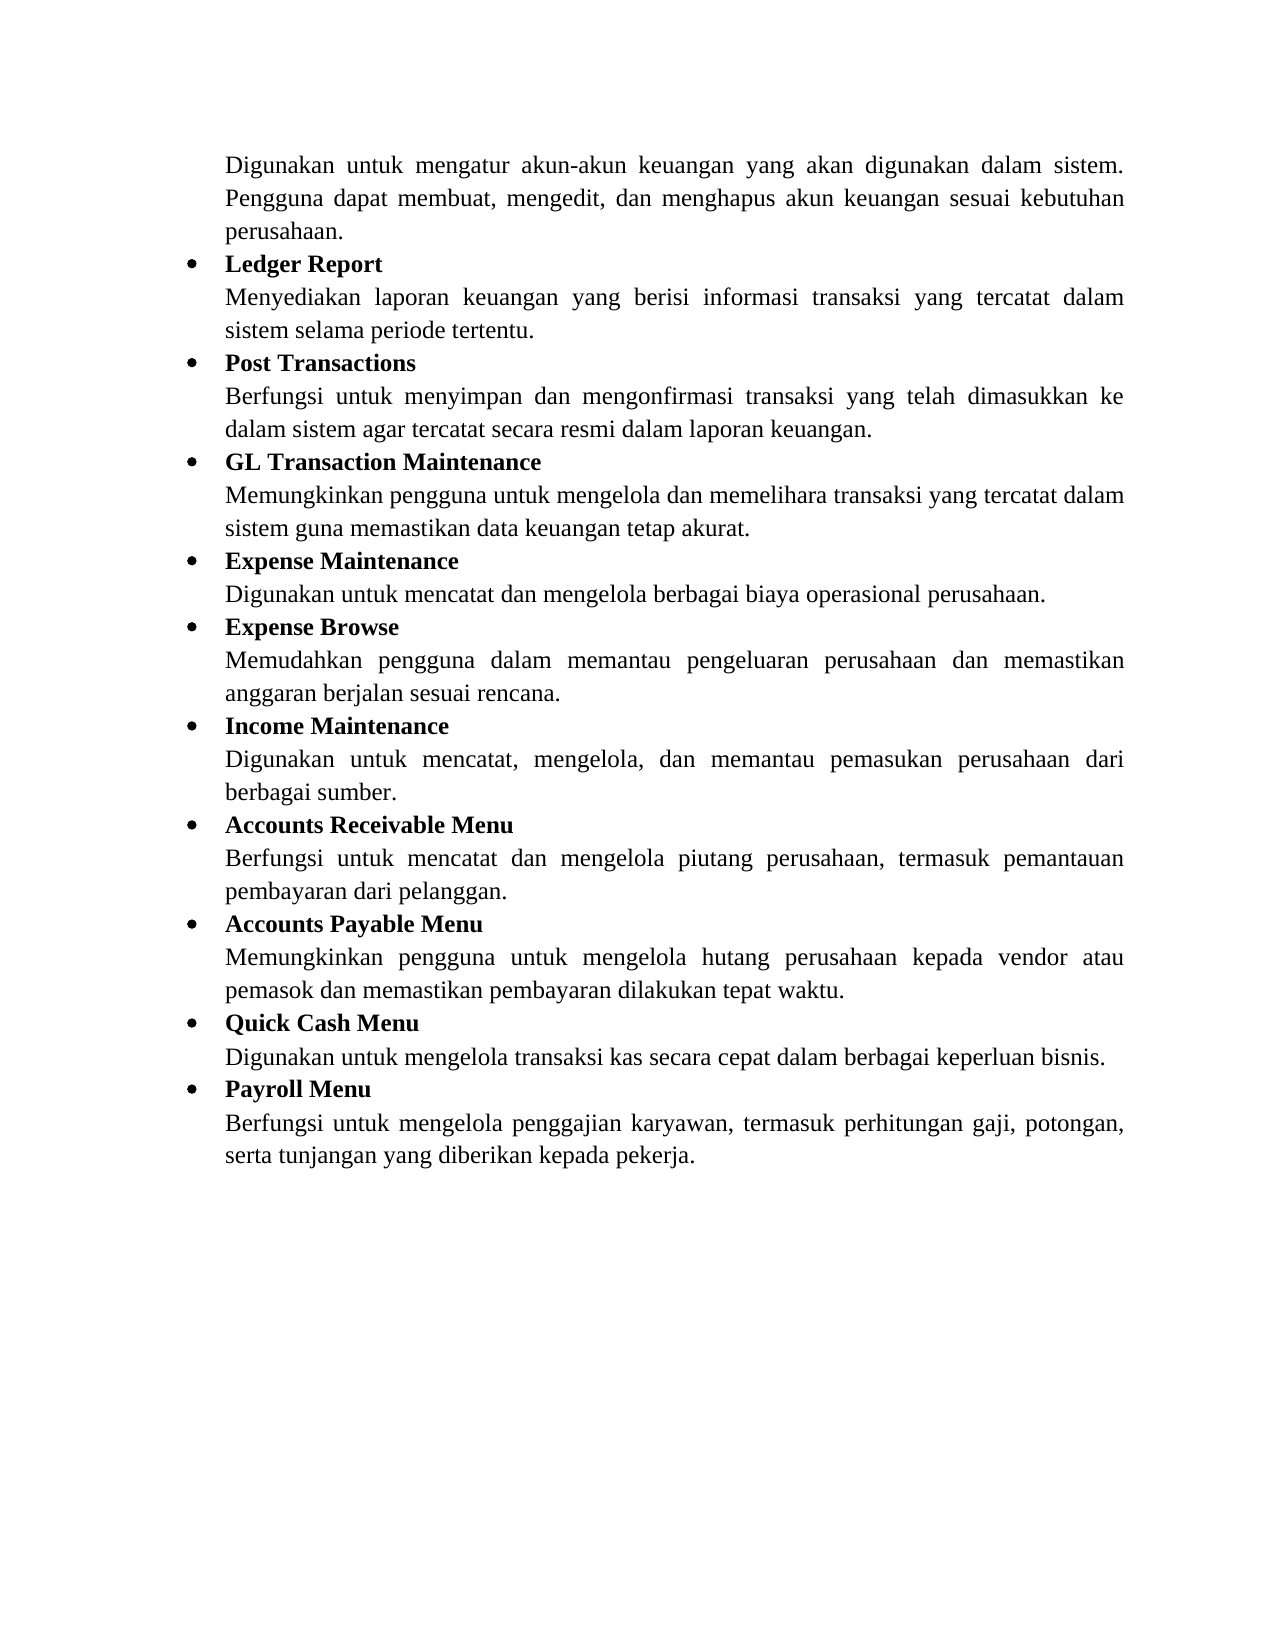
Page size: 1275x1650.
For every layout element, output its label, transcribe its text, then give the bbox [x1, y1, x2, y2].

text Berfungsi untuk menyimpan dan mengonfirmasi transaksi yang telah dimasukkan ke dalam sistem agar tercatat secara resmi dalam laporan keuangan. [225, 381, 1125, 443]
text Digunakan untuk mencatat dan mengelola berbagai biaya operasional perusahaan. [150, 579, 1125, 608]
list Expense Maintenance [187, 546, 1125, 575]
list Accounts Payable Menu [187, 909, 1125, 938]
list Quick Cash Menu [187, 1008, 1125, 1037]
text Digunakan untuk mengelola transaksi kas secara cepat dalam berbagai keperluan bisnis. [225, 1042, 1125, 1070]
list Payroll Menu [187, 1074, 1125, 1103]
text Berfungsi untuk mengelola penggajian karyawan, termasuk perhitungan gaji, potongan, serta tunjangan yang diberikan kepada pekerja. [225, 1108, 1125, 1169]
text Menyediakan laporan keuangan yang berisi informasi transaksi yang tercatat dalam sistem selama periode tertentu. [225, 282, 1125, 344]
text Memungkinkan pengguna untuk mengelola hutang perusahaan kepada vendor atau pemasok dan memastikan pembayaran dilakukan tepat waktu. [225, 942, 1125, 1004]
list Post Transactions [187, 348, 1125, 377]
list Ledger Report [187, 249, 1125, 278]
text Digunakan untuk mengatur akun-akun keuangan yang akan digunakan dalam sistem. Pengguna dapat membuat, mengedit, dan menghapus akun keuangan sesuai kebutuhan perusahaan. [225, 150, 1125, 245]
list GL Transaction Maintenance [187, 447, 1125, 476]
list Expense Browse [187, 612, 1125, 641]
list Income Maintenance [187, 711, 1125, 740]
text Memungkinkan pengguna untuk mengelola dan memelihara transaksi yang tercatat dalam sistem guna memastikan data keuangan tetap akurat. [225, 480, 1125, 542]
text Memudahkan pengguna dalam memantau pengeluaran perusahaan dan memastikan anggaran berjalan sesuai rencana. [225, 645, 1125, 707]
list Accounts Receivable Menu [187, 810, 1125, 839]
text Berfungsi untuk mencatat dan mengelola piutang perusahaan, termasuk pemantauan pembayaran dari pelanggan. [225, 843, 1125, 905]
text Digunakan untuk mencatat, mengelola, dan memantau pemasukan perusahaan dari berbagai sumber. [225, 744, 1125, 806]
